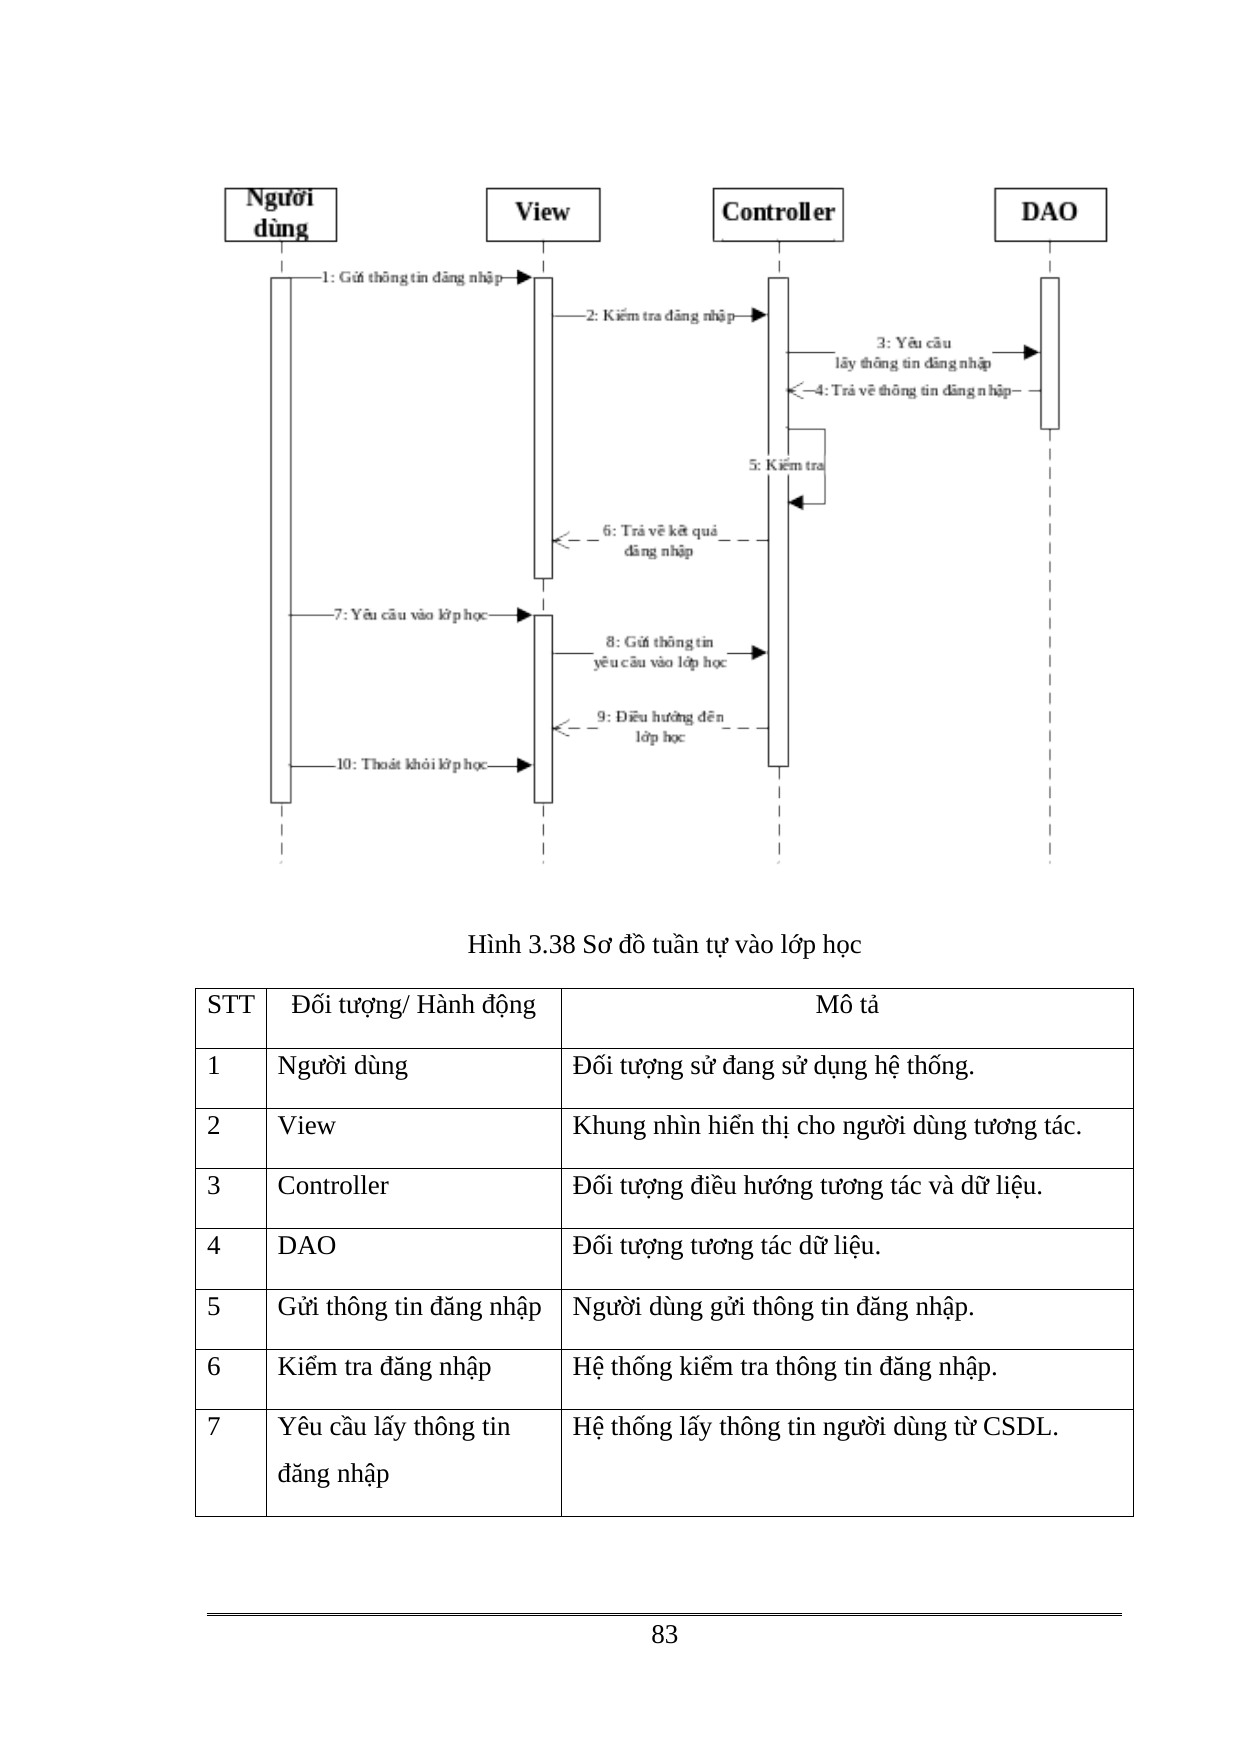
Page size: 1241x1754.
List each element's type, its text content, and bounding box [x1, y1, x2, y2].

table_cell Đối tượng tương tác dữ liệu. [562, 1229, 1133, 1288]
table_cell Người dùng [267, 1049, 561, 1108]
table_cell Đối tượng sử đang sử dụng hệ thống. [562, 1049, 1133, 1108]
table_header Mô tả [562, 989, 1133, 1048]
table_cell DAO [267, 1229, 561, 1288]
table_cell Hệ thống lấy thông tin người dùng từ CSDL. [562, 1410, 1133, 1516]
table_cell Kiểm tra đăng nhập [267, 1350, 561, 1409]
table_cell 5 [196, 1290, 266, 1349]
table_cell 1 [196, 1049, 266, 1108]
table_cell 4 [196, 1229, 266, 1288]
table_cell Controller [267, 1169, 561, 1228]
table_cell 6 [196, 1350, 266, 1409]
table_header Đối tượng/ Hành động [267, 989, 561, 1048]
table_cell 3 [196, 1169, 266, 1228]
table_cell 2 [196, 1109, 266, 1168]
table_cell Người dùng gửi thông tin đăng nhập. [562, 1290, 1133, 1349]
table_cell View [267, 1109, 561, 1168]
table_cell Gửi thông tin đăng nhập [267, 1290, 561, 1349]
table_cell Yêu cầu lấy thông tin đăng nhập [267, 1410, 561, 1516]
table_cell Hệ thống kiểm tra thông tin đăng nhập. [562, 1350, 1133, 1409]
table_cell Khung nhìn hiển thị cho người dùng tương tác. [562, 1109, 1133, 1168]
table_cell Đối tượng điều hướng tương tác và dữ liệu. [562, 1169, 1133, 1228]
table_cell 7 [196, 1410, 266, 1516]
table_header STT [196, 989, 266, 1048]
